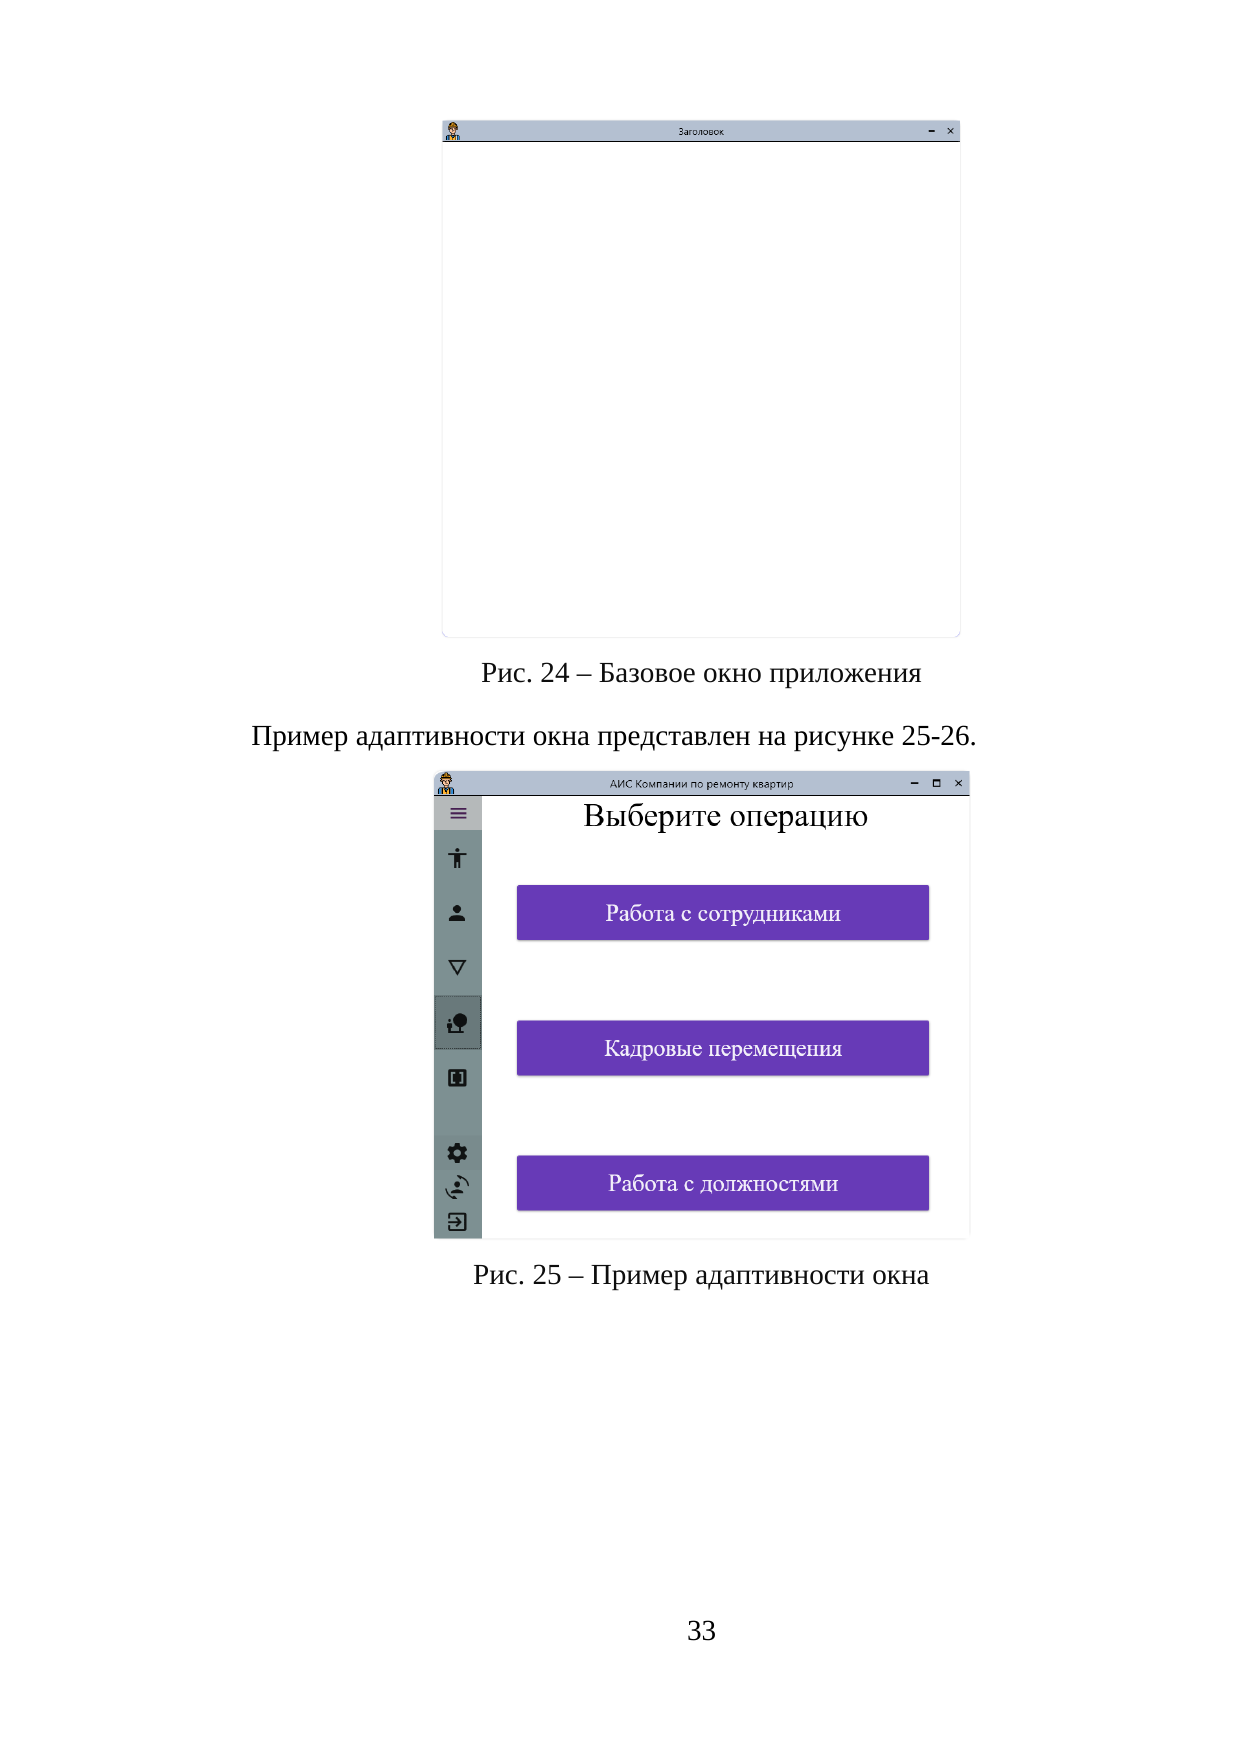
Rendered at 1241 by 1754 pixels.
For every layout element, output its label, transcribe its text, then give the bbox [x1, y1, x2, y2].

picture [431, 768, 972, 1241]
picture [441, 118, 962, 639]
text Пример адаптивности окна представлен на рисунке 25-26. [177, 718, 1152, 752]
